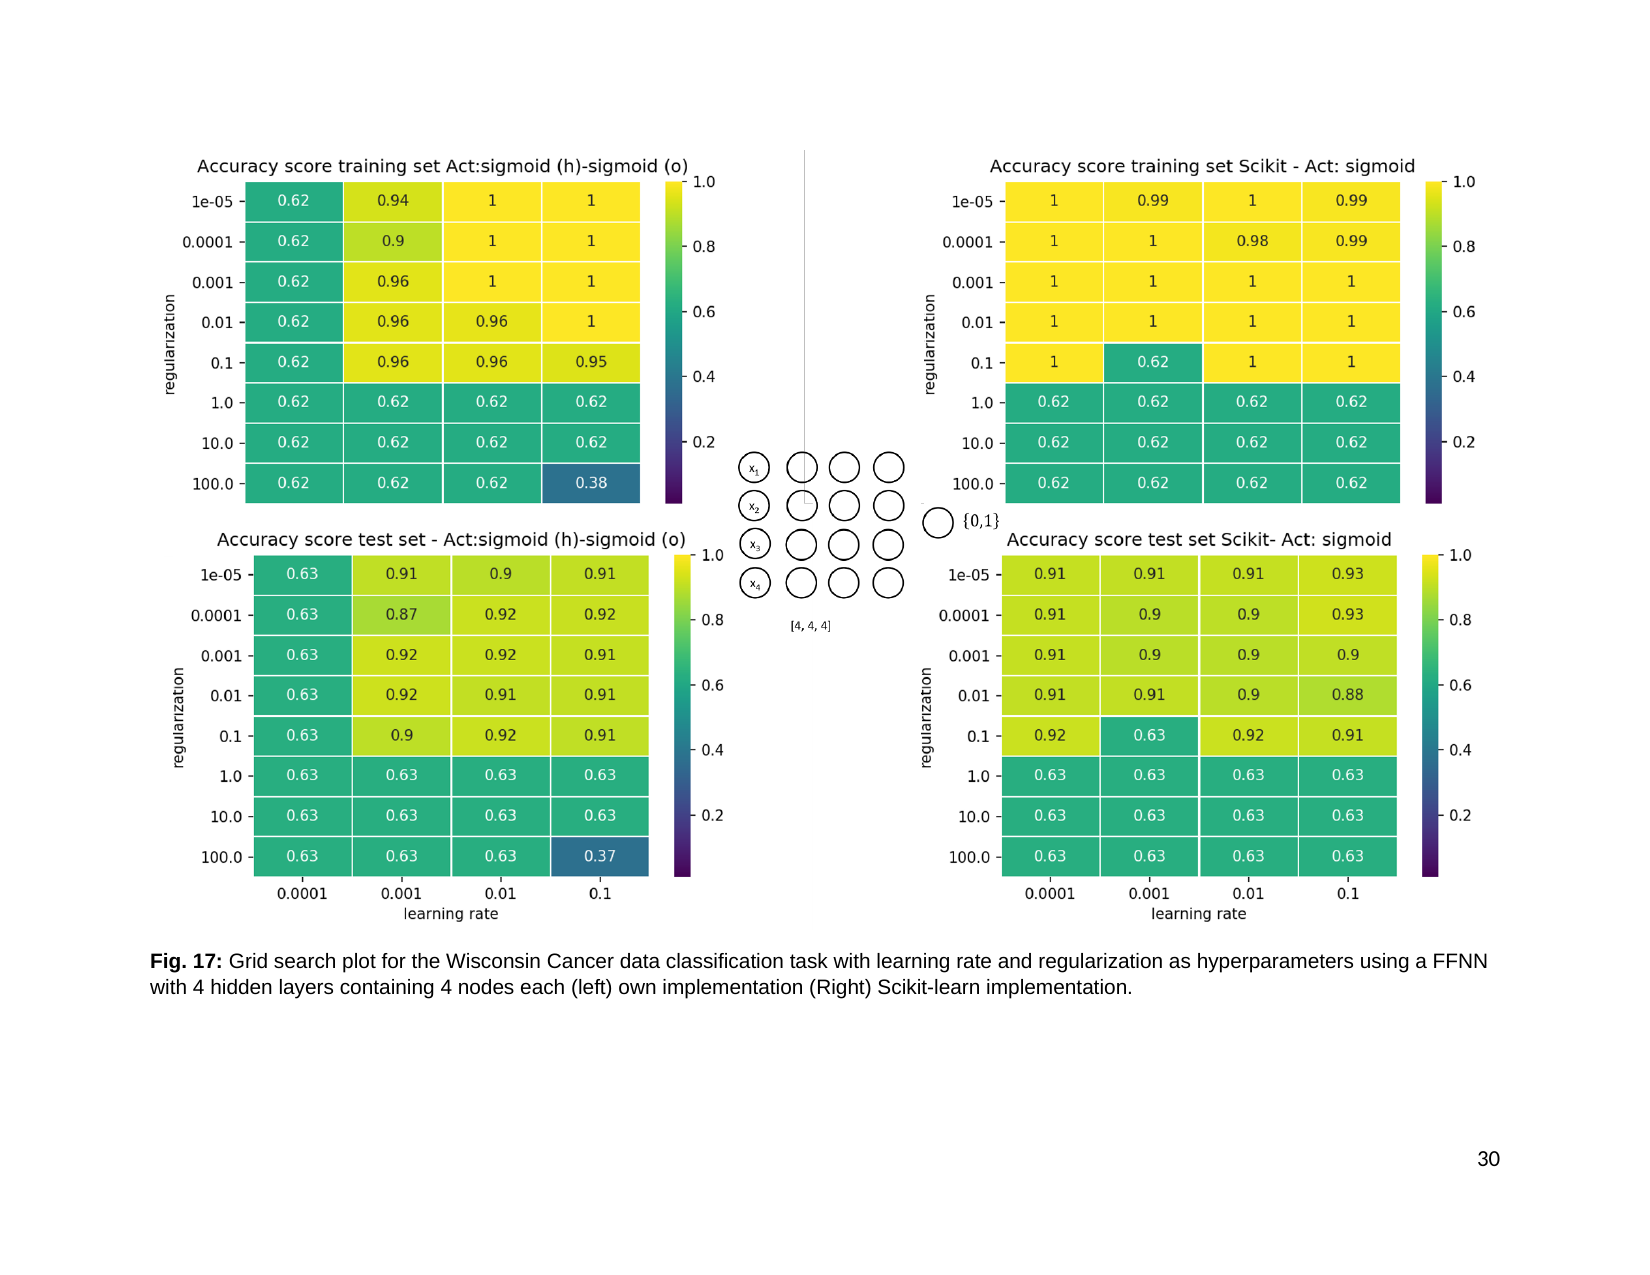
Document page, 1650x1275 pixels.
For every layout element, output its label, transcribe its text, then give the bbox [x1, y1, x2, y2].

picture [164, 150, 1486, 930]
text Fig. 17: Grid search plot for the Wisconsin Cancer data classification task with learning rate and regularization as hyperparameters using a FFNN with 4 hidden layers containing 4 nodes each (left) own implementation (Right) Scikit-learn implementation. [150, 949, 1500, 999]
